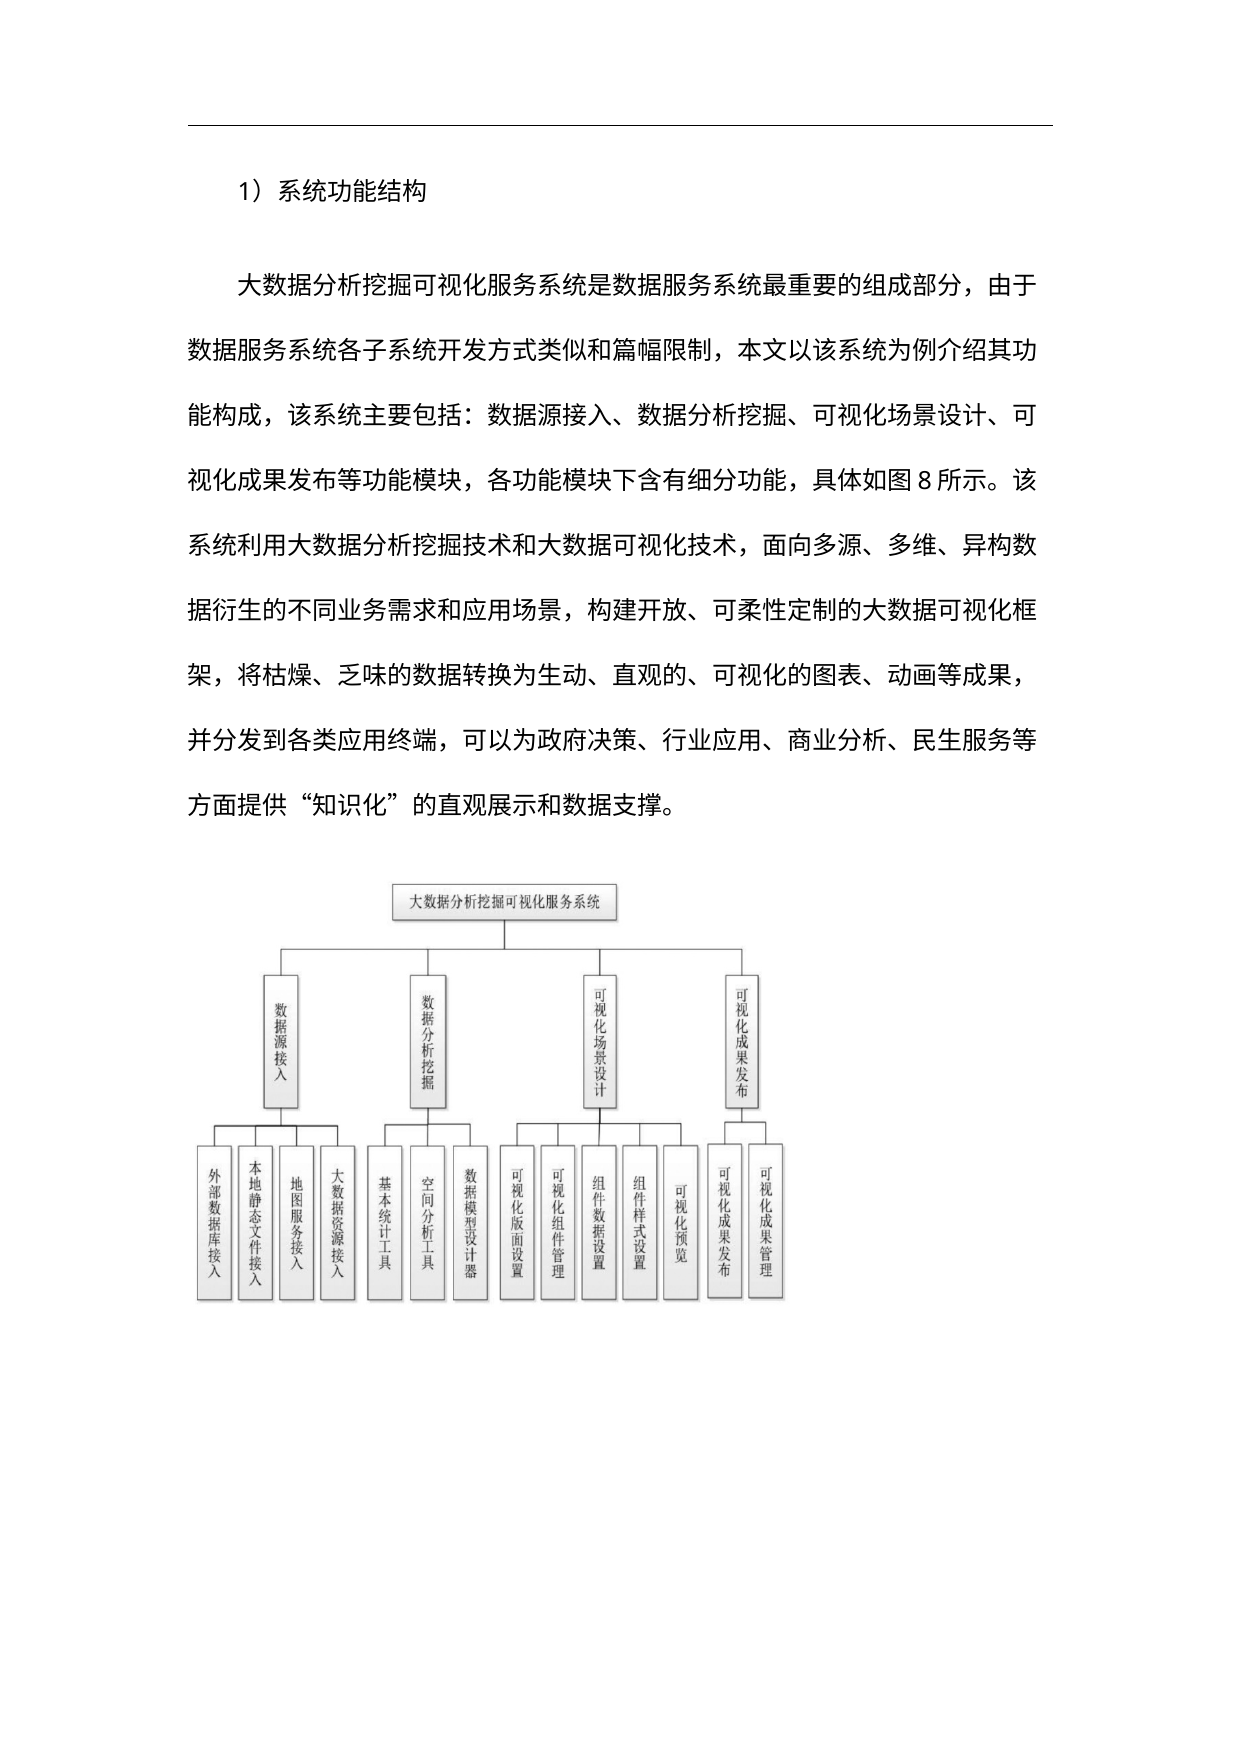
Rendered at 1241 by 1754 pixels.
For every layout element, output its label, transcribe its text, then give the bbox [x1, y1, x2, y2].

text 1）系统功能结构 [187, 157, 1053, 222]
text 大数据分析挖掘可视化服务系统是数据服务系统最重要的组成部分，由于数据服务系统各子系统开发方式类似和篇幅限制，本文以该系统为例介绍其功能构成，该系统主要包括：数据源接入、数据分析挖掘、可视化场景设计、可视化成果发布等功能模块，各功能模块下含有细分功能，具体如图8所示。该系统利用大数据分析挖掘技术和大数据可视化技术，面向多源、多维、异构数据衍生的不同业务需求和应用场景，构建开放、可柔性定制的大数据可视化框架，将枯燥、乏味的数据转换为生动、直观的、可视化的图表、动画等成果，并分发到各类应用终端，可以为政府决策、行业应用、商业分析、民生服务等方面提供“知识化”的直观展示和数据支撑。 [187, 251, 1053, 836]
picture [187, 874, 796, 1311]
